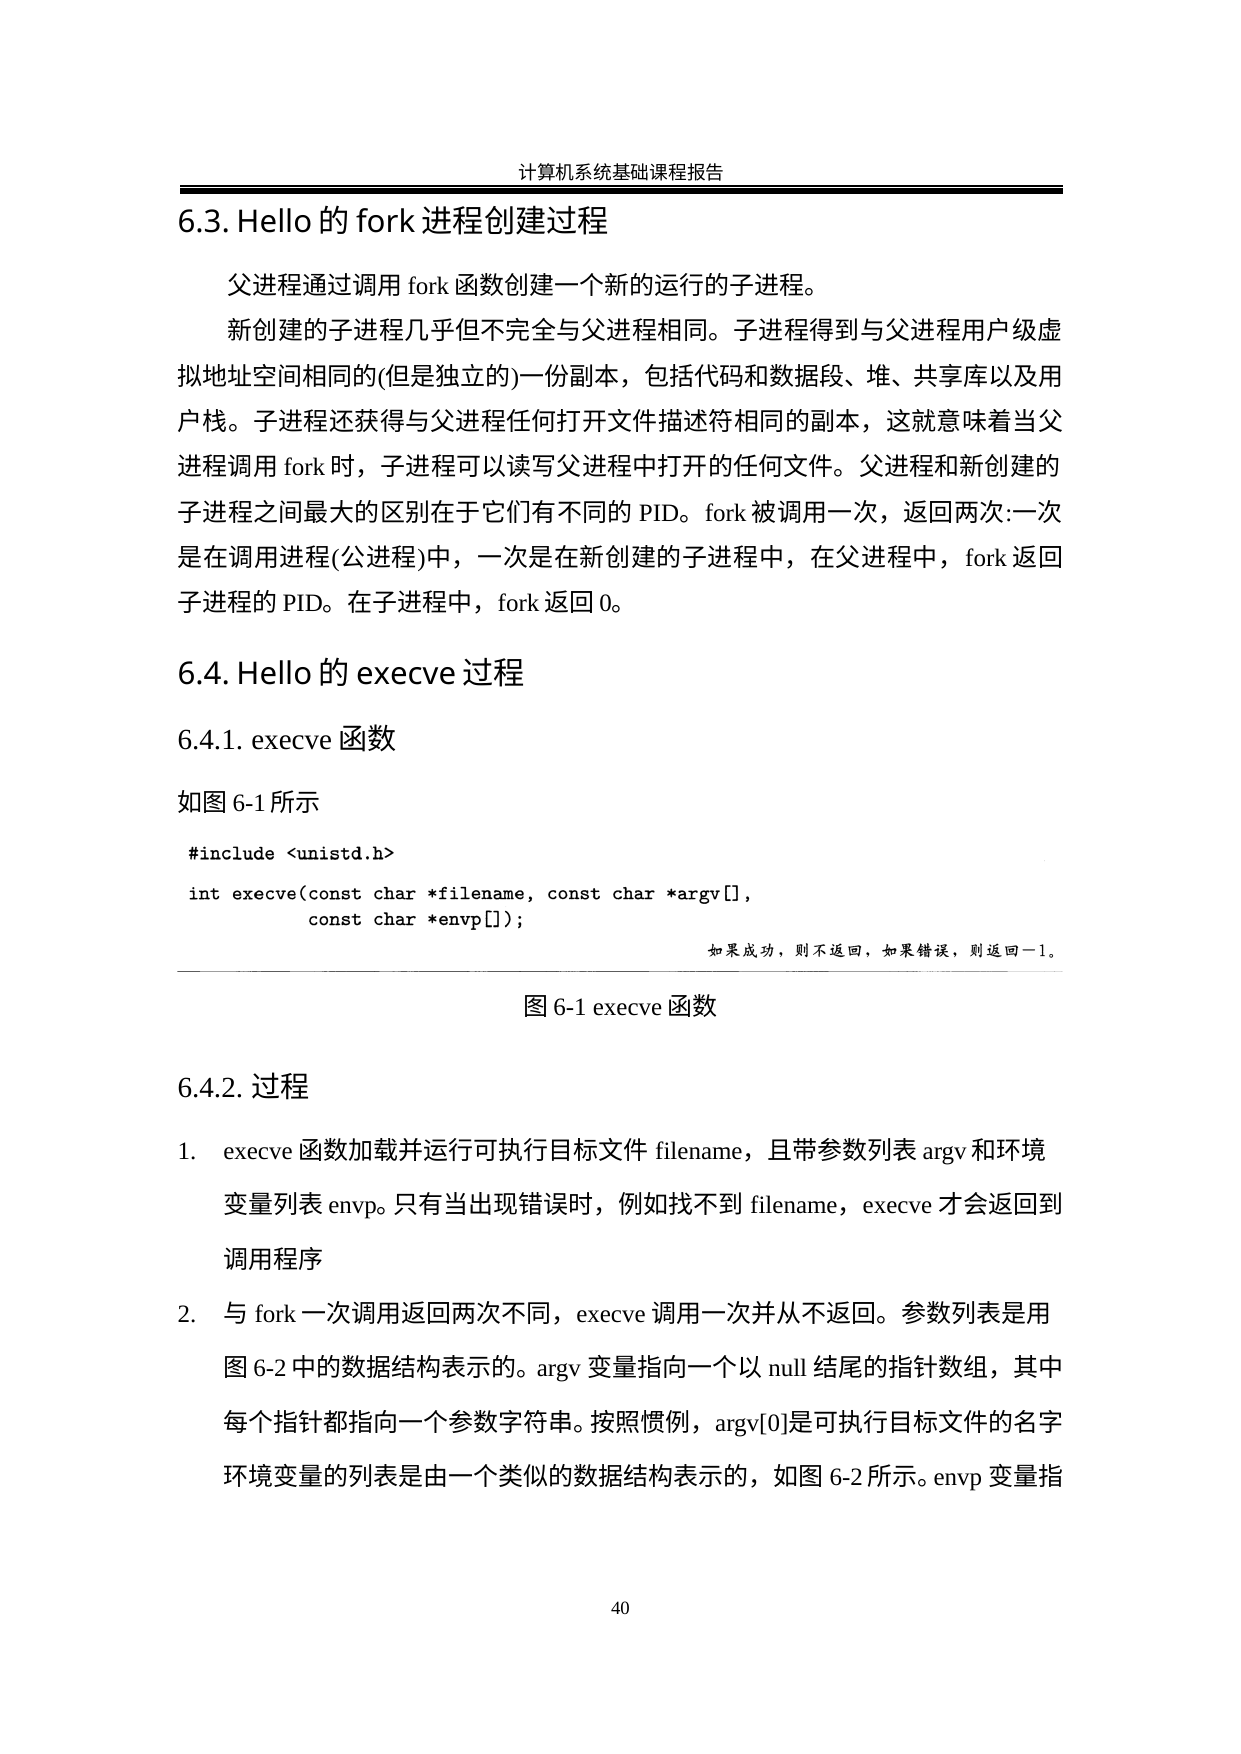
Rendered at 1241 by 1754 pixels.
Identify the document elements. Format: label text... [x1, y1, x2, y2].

subtitle 过程 [177, 1254, 1063, 1293]
text 图6-1 execve函数 [177, 1174, 1063, 1211]
text 父进程通过调用fork函数创建一个新的运行的子进程。 [177, 453, 1063, 490]
picture [177, 1024, 1063, 1161]
subtitle Hello的execve过程 [177, 841, 1063, 881]
text 如图6-1所示 [177, 970, 1063, 1006]
text 新创建的子进程几乎但不完全与父进程相同。子进程得到与父进程用户级虚拟地址空间相同的(但是独立的)一份副本，包括代码和数据段、堆、共享库以及用户栈。子进程还获得与父进程任何打开文件描述符相同的副本，这就意味着当父进程调用fork时，子进程可以读写父进程中打开的任何文件。父进程和新创建的子进程之间最大的区别在于它们有不同的PID。fork被调用一次，返回两次:一次是在调用进程(公进程)中，一次是在新创建的子进程中，在父进程中，fork返回子进程的PID。在子进程中，fork返回0。 [177, 499, 1063, 807]
subtitle Hello的fork进程创建过程 [177, 389, 1063, 428]
subtitle execve函数 [177, 906, 1063, 945]
list execve 函数加载并运行可执行目标文件 filename，且带参数列表argv和环境变量列表envp。只有当出现错误时，例如找不到 filename，execve 才会返回到调用程序 [177, 1318, 1063, 1463]
list 判断为前台程序还是后台程序，如果是前台程序则直接执行并等待执行结束，如果是后台程序则将其放入后台并返回。其他的输入信号有其对应的信号处理。 [177, 201, 1063, 346]
